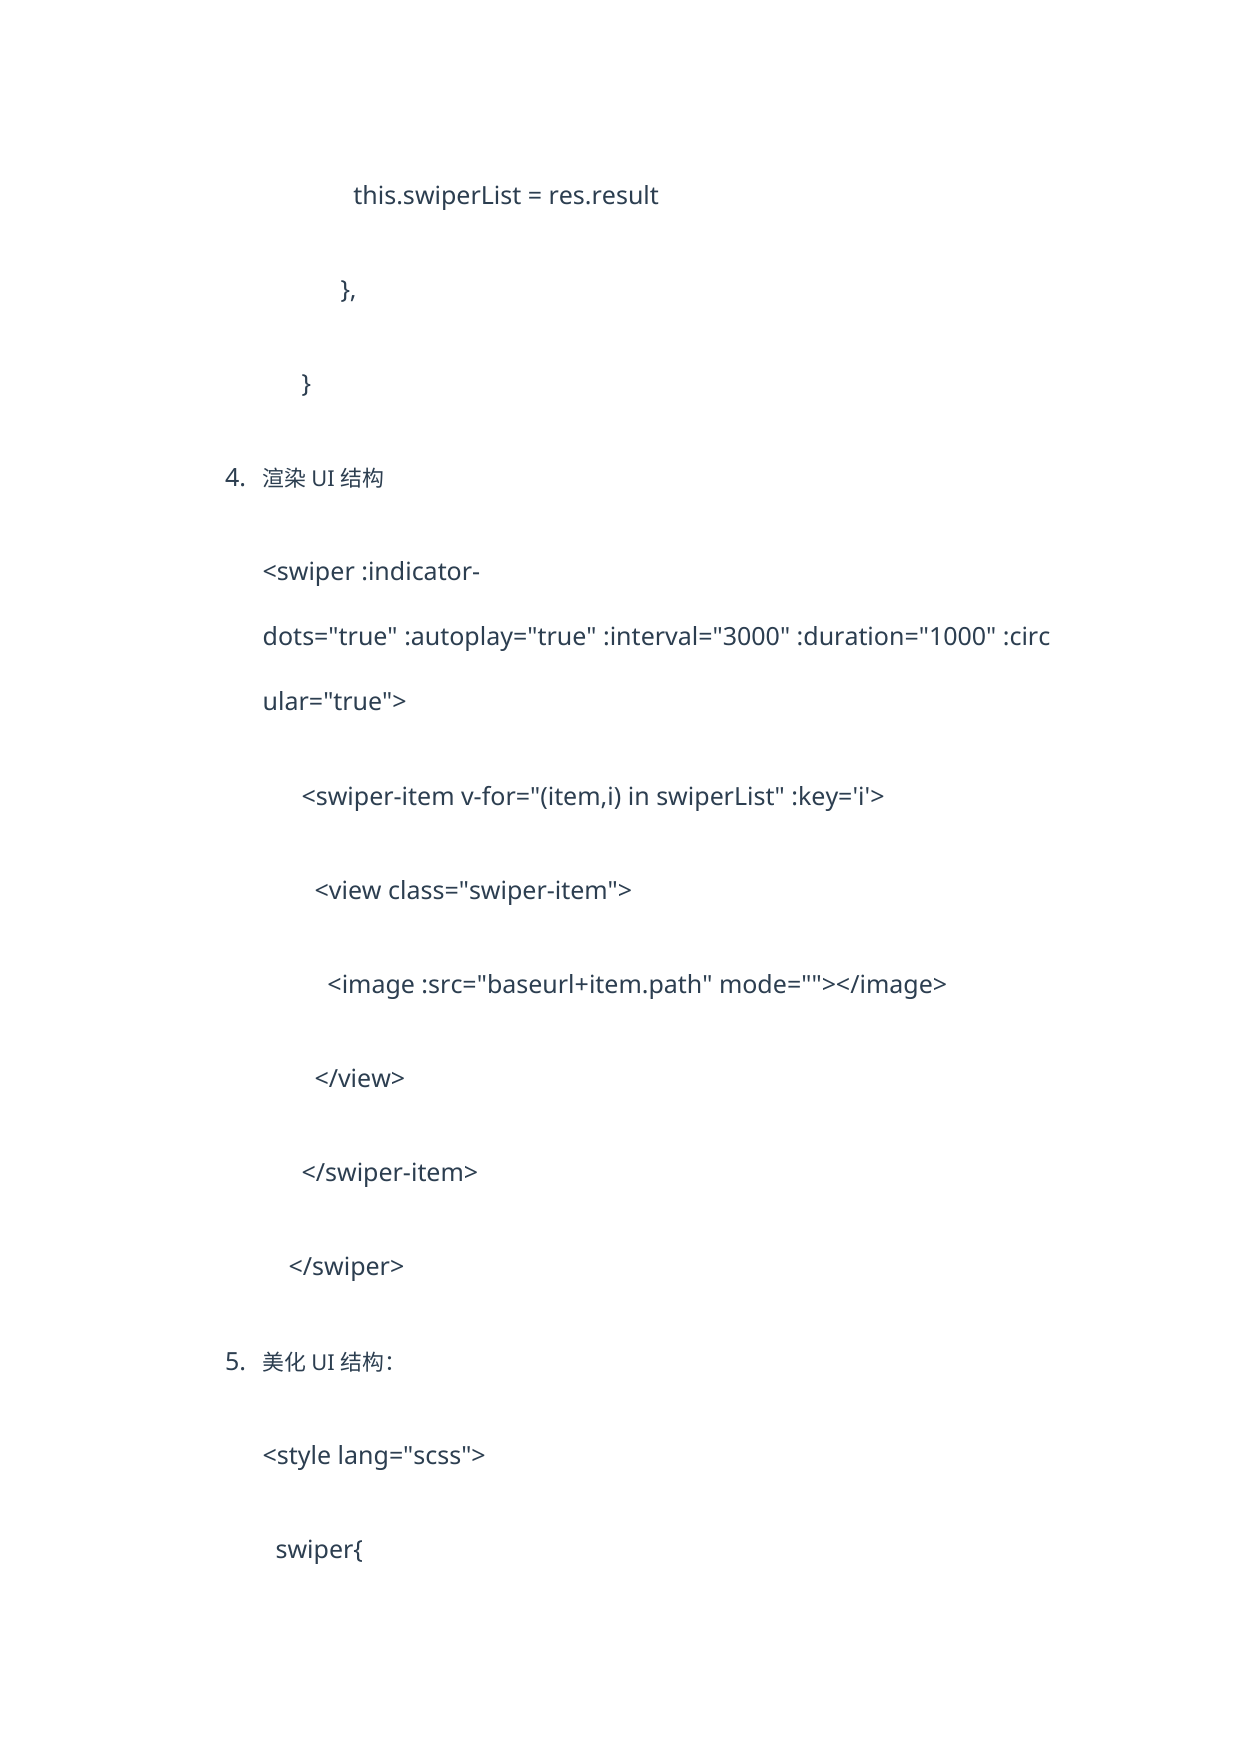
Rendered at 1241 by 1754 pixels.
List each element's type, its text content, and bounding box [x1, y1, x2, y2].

text <style lang="scss"> [262, 1422, 1053, 1487]
text <swiper-item v-for="(item,i) in swiperList" :key='i'> [262, 763, 1053, 828]
list 渲染 UI 结构 [225, 444, 1053, 509]
text <swiper :indicator-dots="true" :autoplay="true" :interval="3000" :duration="1000" :circular="true"> [262, 539, 1053, 734]
text } [262, 350, 1053, 415]
text <image :src="baseurl+item.path" mode=""></image> [262, 951, 1053, 1016]
text this.swiperList = res.result [262, 162, 1053, 227]
text <view class="swiper-item"> [262, 857, 1053, 922]
list 美化 UI 结构： [225, 1328, 1053, 1393]
text </swiper> [262, 1234, 1053, 1299]
text </view> [262, 1045, 1053, 1110]
text swiper{ [262, 1516, 1053, 1581]
text }, [262, 256, 1053, 321]
text </swiper-item> [262, 1139, 1053, 1204]
